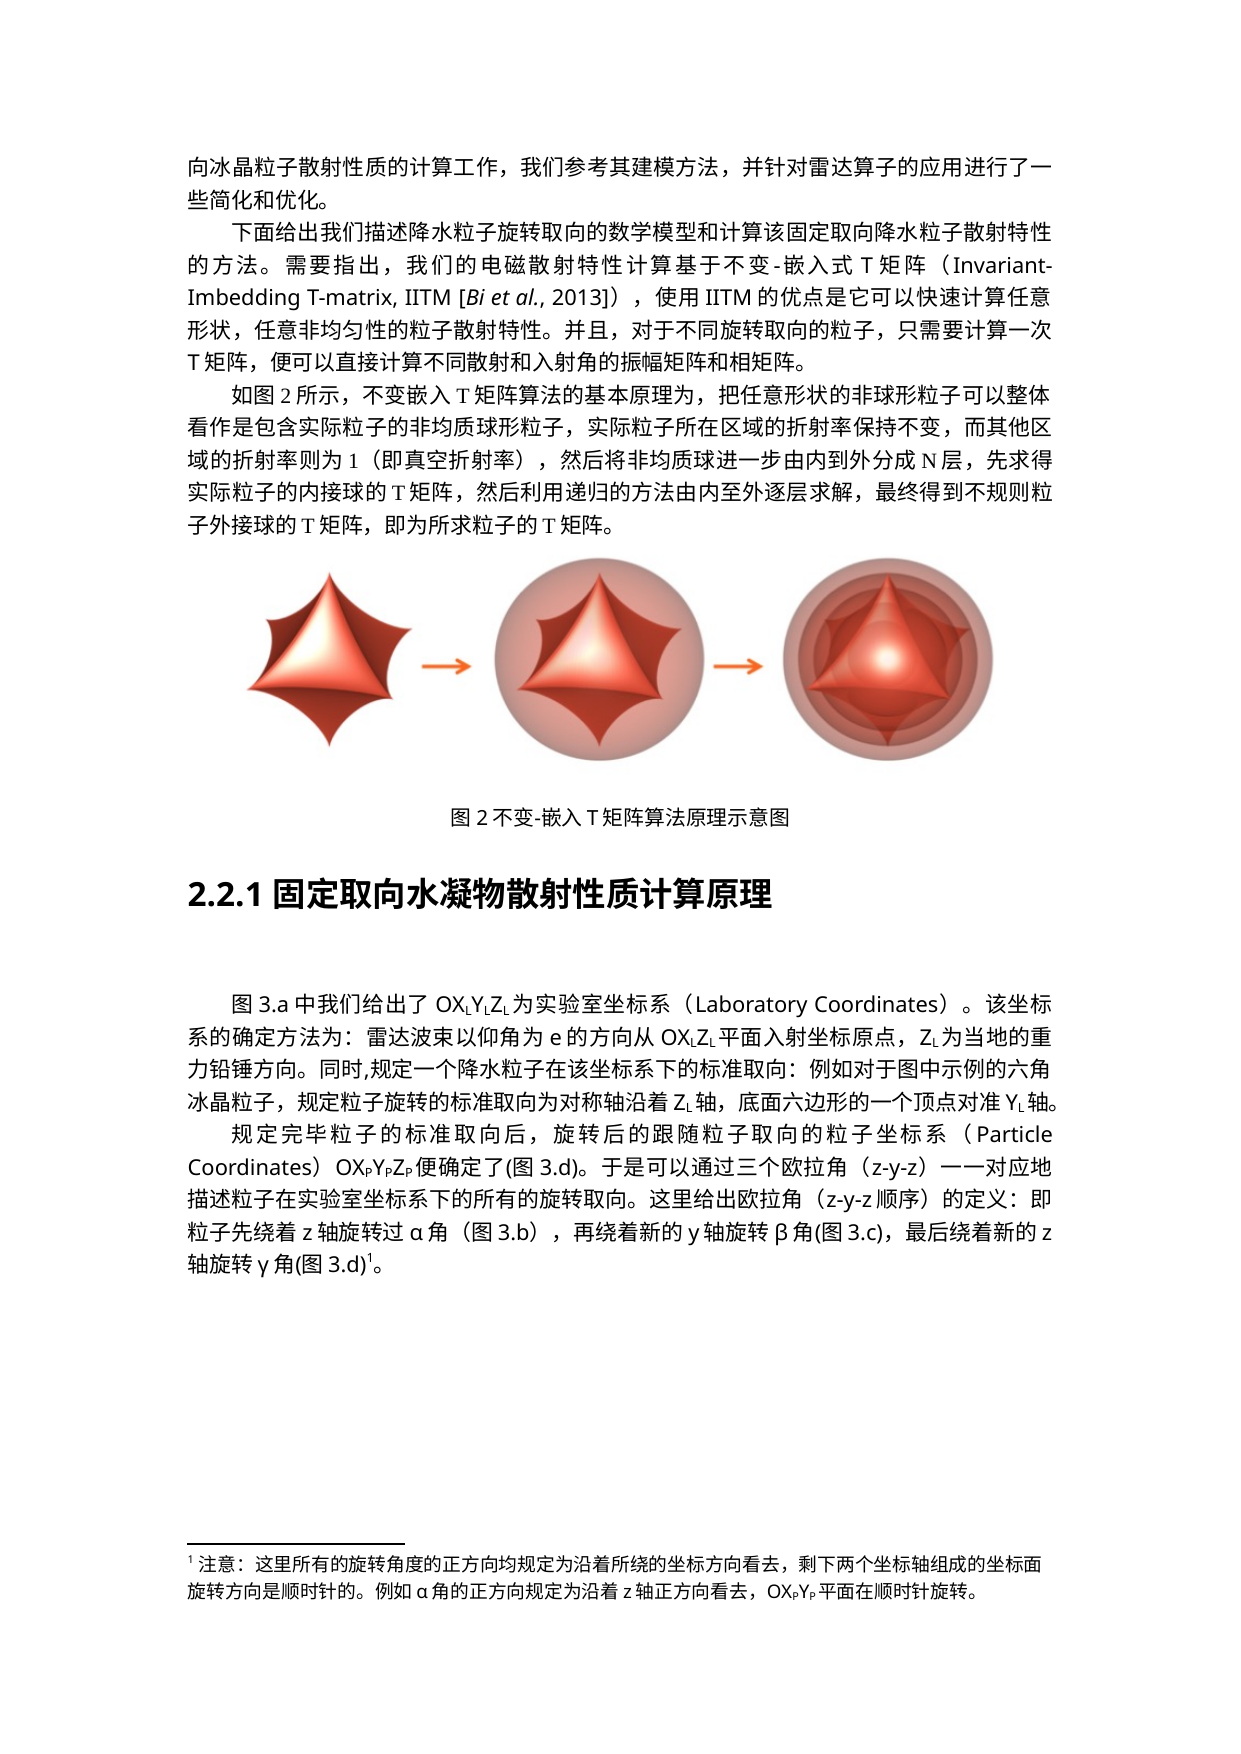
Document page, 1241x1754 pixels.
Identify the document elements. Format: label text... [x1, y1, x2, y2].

text 规定完毕粒子的标准取向后，旋转后的跟随粒子取向的粒子坐标系（Particle Coordinates）OXPYPZP便确定了(图3.d)。于是可以通过三个欧拉角（z-y-z）一一对应地描述粒子在实验室坐标系下的所有的旋转取向。这里给出欧拉角（z-y-z顺序）的定义：即粒子先绕着z轴旋转过α角（图3.b），再绕着新的y轴旋转β角(图3.c)，最后绕着新的z轴旋转γ角(图3.d)。 [187, 1117, 1053, 1279]
picture [230, 540, 1011, 780]
text 图3.a中我们给出了OXLYLZL为实验室坐标系（Laboratory Coordinates）。该坐标系的确定方法为：雷达波束以仰角为e的方向从OXLZL平面入射坐标原点，ZL为当地的重力铅锤方向。同时,规定一个降水粒子在该坐标系下的标准取向：例如对于图中示例的六角冰晶粒子，规定粒子旋转的标准取向为对称轴沿着ZL轴，底面六边形的一个顶点对准YL轴。 [187, 987, 1053, 1117]
subtitle 2.2.1 固定取向水凝物散射性质计算原理 [187, 859, 1053, 924]
text 下面给出我们描述降水粒子旋转取向的数学模型和计算该固定取向降水粒子散射特性的方法。需要指出，我们的电磁散射特性计算基于不变-嵌入式T矩阵（Invariant-Imbedding T-matrix, IITM [Bi et al., 2013]），使用IITM的优点是它可以快速计算任意形状，任意非均匀性的粒子散射特性。并且，对于不同旋转取向的粒子，只需要计算一次T矩阵，便可以直接计算不同散射和入射角的振幅矩阵和相矩阵。 [187, 215, 1053, 377]
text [187, 150, 1053, 215]
text 图 2 不变-嵌入T矩阵算法原理示意图 [187, 800, 1053, 832]
text 如图2所示，不变嵌入T矩阵算法的基本原理为，把任意形状的非球形粒子可以整体看作是包含实际粒子的非均质球形粒子，实际粒子所在区域的折射率保持不变，而其他区域的折射率则为1（即真空折射率），然后将非均质球进一步由内到外分成N层，先求得实际粒子的内接球的T矩阵，然后利用递归的方法由内至外逐层求解，最终得到不规则粒子外接球的T矩阵，即为所求粒子的T矩阵。 [187, 377, 1053, 540]
